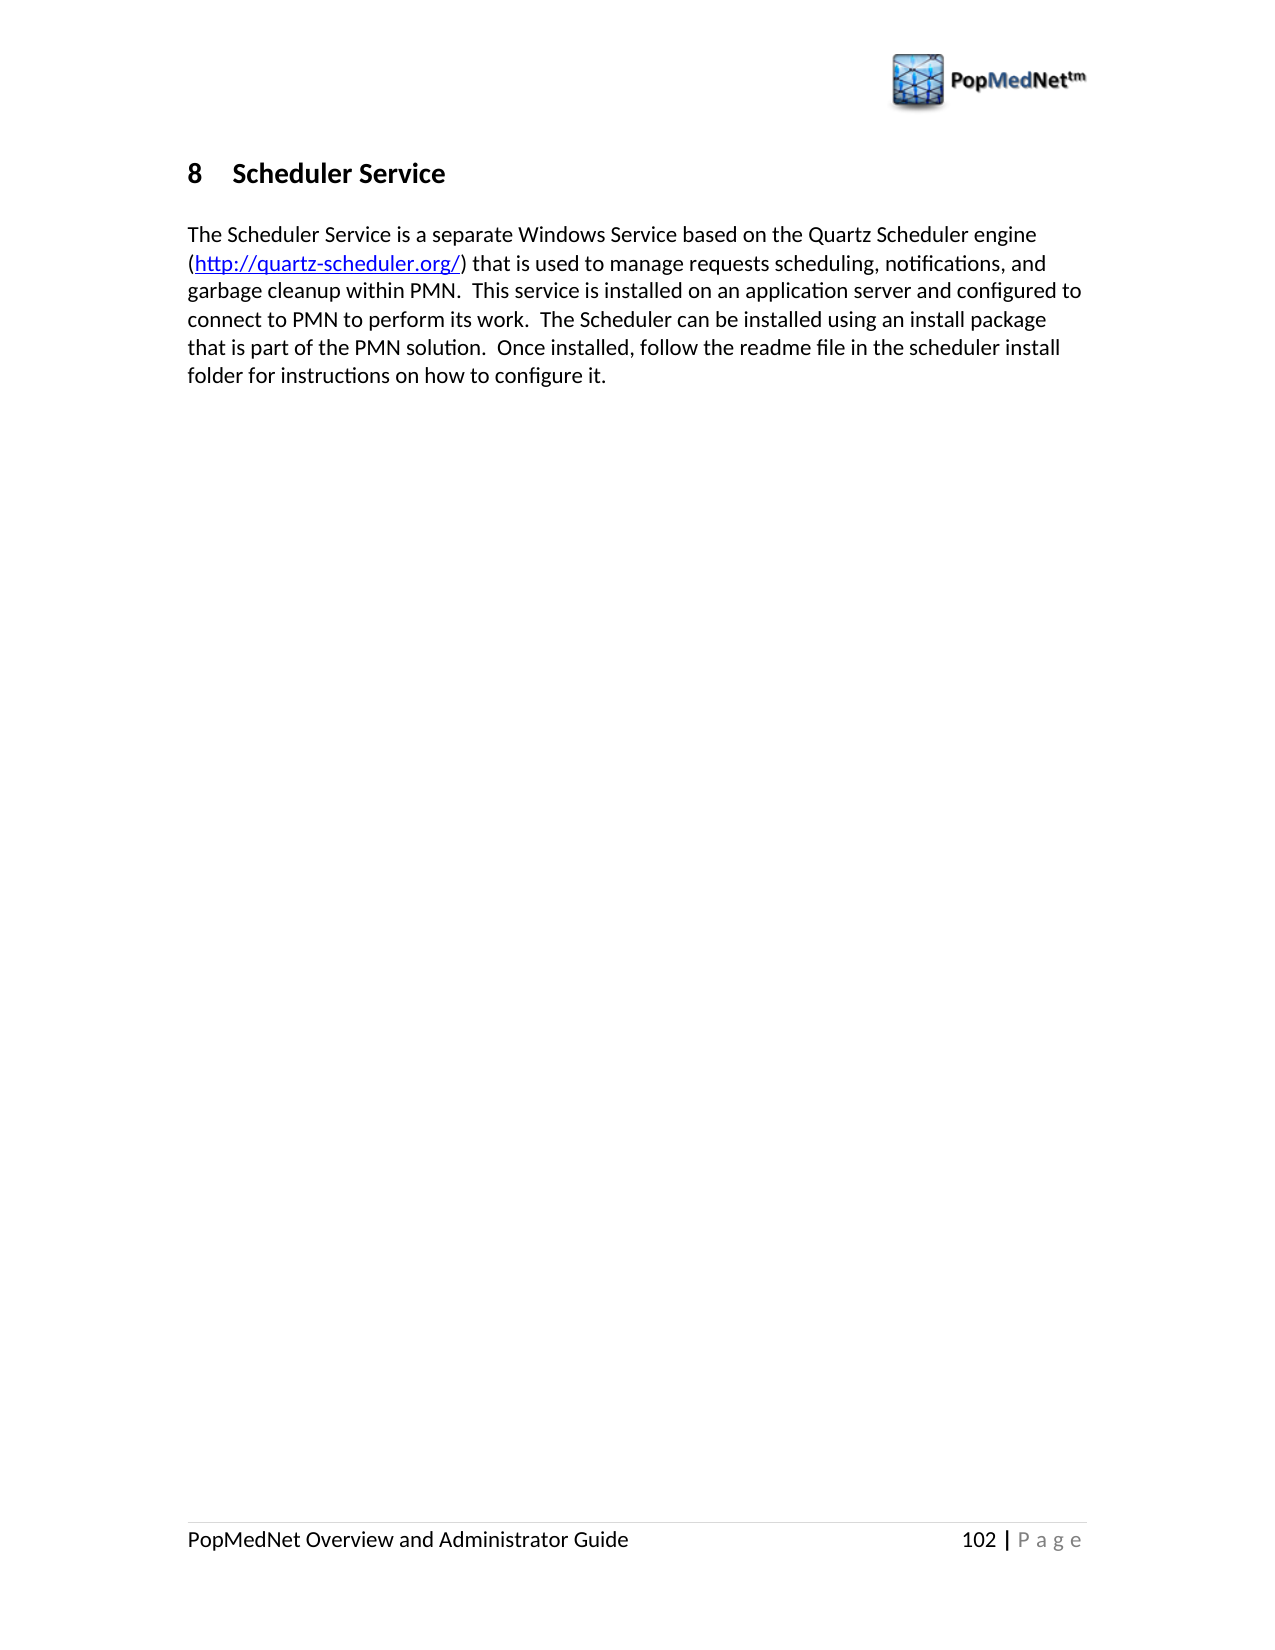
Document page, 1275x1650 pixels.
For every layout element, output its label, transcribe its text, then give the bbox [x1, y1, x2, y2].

picture [886, 54, 1088, 115]
subtitle Scheduler Service [187, 155, 1087, 190]
text The Scheduler Service is a separate Windows Service based on the Quartz Scheduler engine (http://quartz-scheduler.org/) that is used to manage requests scheduling, notifications, and garbage cleanup within PMN. This service is installed on an application server and configured to connect to PMN to perform its work. The Scheduler can be installed using an install package that is part of the PMN solution. Once installed, follow the readme file in the scheduler install folder for instructions on how to configure it. [187, 221, 1087, 389]
